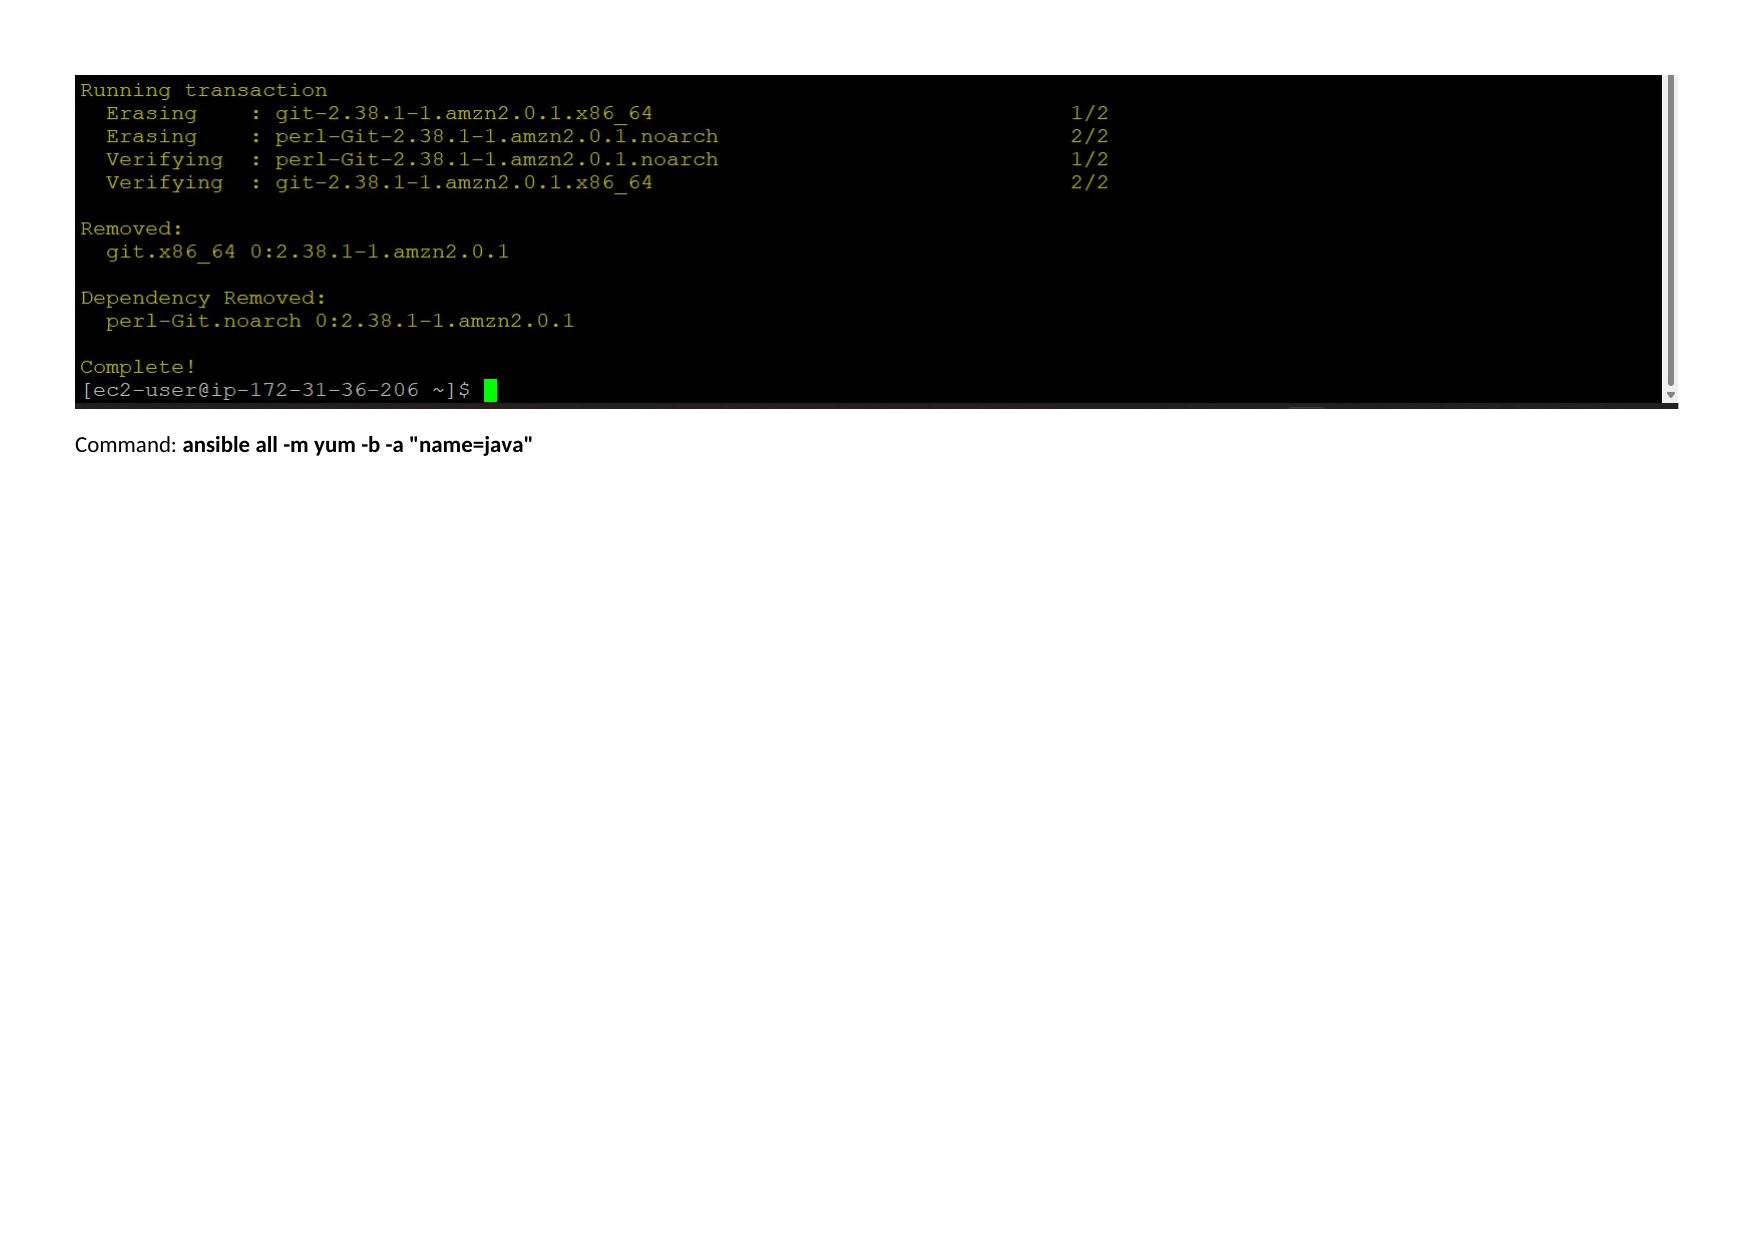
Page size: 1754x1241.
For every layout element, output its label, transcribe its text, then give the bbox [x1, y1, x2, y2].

text Command: ansible all -m yum -b -a "name=java" [75, 431, 1691, 459]
picture [75, 75, 1679, 409]
